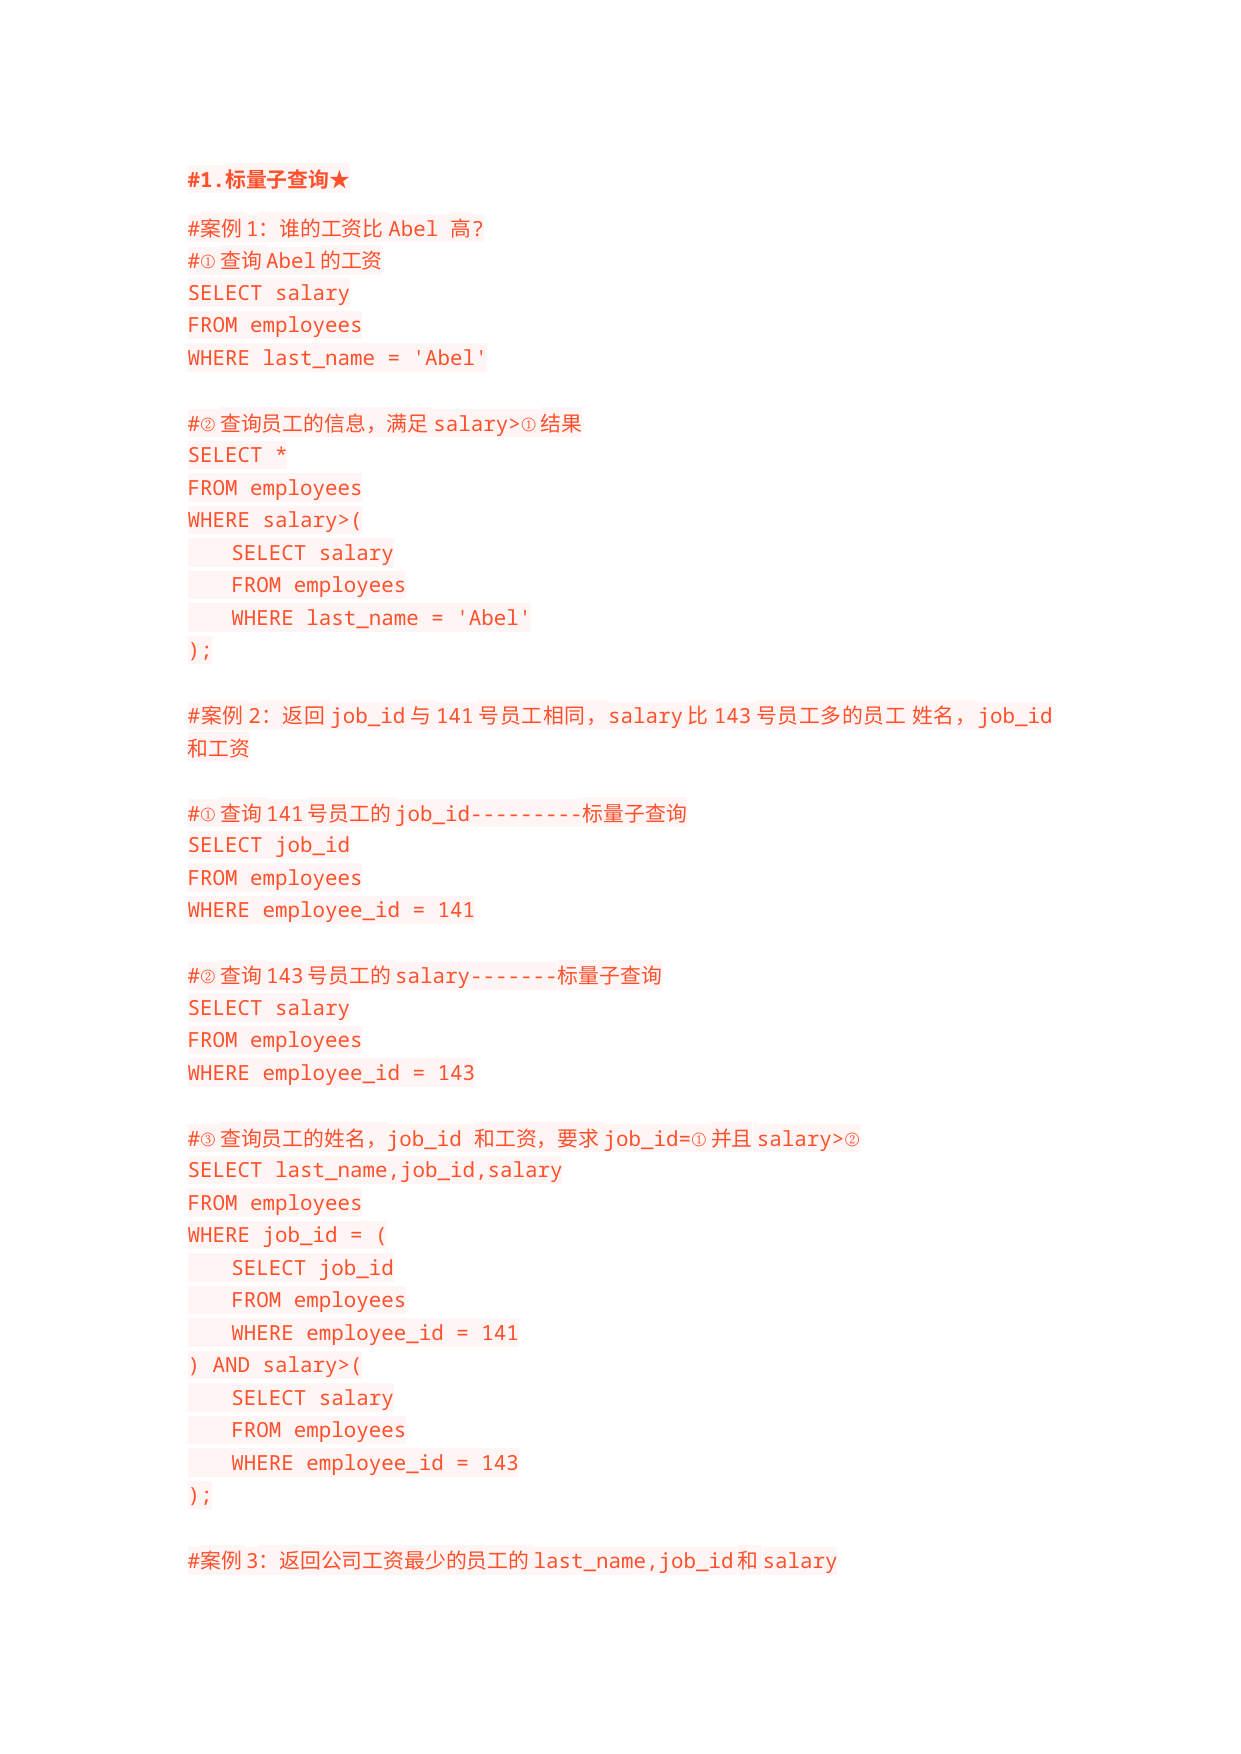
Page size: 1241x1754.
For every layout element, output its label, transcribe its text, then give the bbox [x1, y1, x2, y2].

text #案例3：返回公司工资最少的员工的last_name,job_id和salary [187, 1544, 1053, 1576]
text WHERE employee_id = 143 [187, 1446, 1053, 1479]
text ) AND salary>( [187, 1349, 1053, 1381]
text WHERE employee_id = 143 [187, 1056, 1053, 1089]
text ); [187, 1479, 1053, 1511]
text ); [187, 634, 1053, 666]
text WHERE employee_id = 141 [187, 1316, 1053, 1349]
text SELECT last_name,job_id,salary [187, 1154, 1053, 1186]
text SELECT * [187, 439, 1053, 471]
text FROM employees [187, 1024, 1053, 1056]
text FROM employees [187, 471, 1053, 504]
text WHERE last_name = 'Abel' [187, 341, 1053, 374]
text FROM employees [187, 309, 1053, 341]
text #①查询141号员工的job_id---------标量子查询 [187, 796, 1053, 829]
text #案例2：返回job_id与141号员工相同，salary比143号员工多的员工 姓名，job_id 和工资 [187, 699, 1053, 764]
text SELECT job_id [187, 829, 1053, 861]
text FROM employees [187, 1284, 1053, 1316]
text FROM employees [187, 569, 1053, 601]
text #案例1：谁的工资比 Abel 高? [187, 211, 1053, 244]
text #①查询Abel的工资 [187, 244, 1053, 276]
text SELECT salary [187, 536, 1053, 569]
text SELECT salary [187, 1381, 1053, 1414]
text WHERE salary>( [187, 504, 1053, 536]
text WHERE last_name = 'Abel' [187, 601, 1053, 634]
text FROM employees [187, 1414, 1053, 1446]
text SELECT salary [187, 276, 1053, 309]
text SELECT job_id [187, 1251, 1053, 1284]
text FROM employees [187, 1186, 1053, 1219]
text #③查询员工的姓名，job_id 和工资，要求job_id=①并且salary>② [187, 1121, 1053, 1154]
text #②查询143号员工的salary-------标量子查询 [187, 959, 1053, 991]
text SELECT salary [187, 991, 1053, 1024]
subtitle #1.标量子查询★ [187, 162, 1053, 194]
text FROM employees [187, 861, 1053, 894]
text WHERE employee_id = 141 [187, 894, 1053, 926]
text WHERE job_id = ( [187, 1219, 1053, 1251]
text #②查询员工的信息，满足 salary>①结果 [187, 406, 1053, 439]
